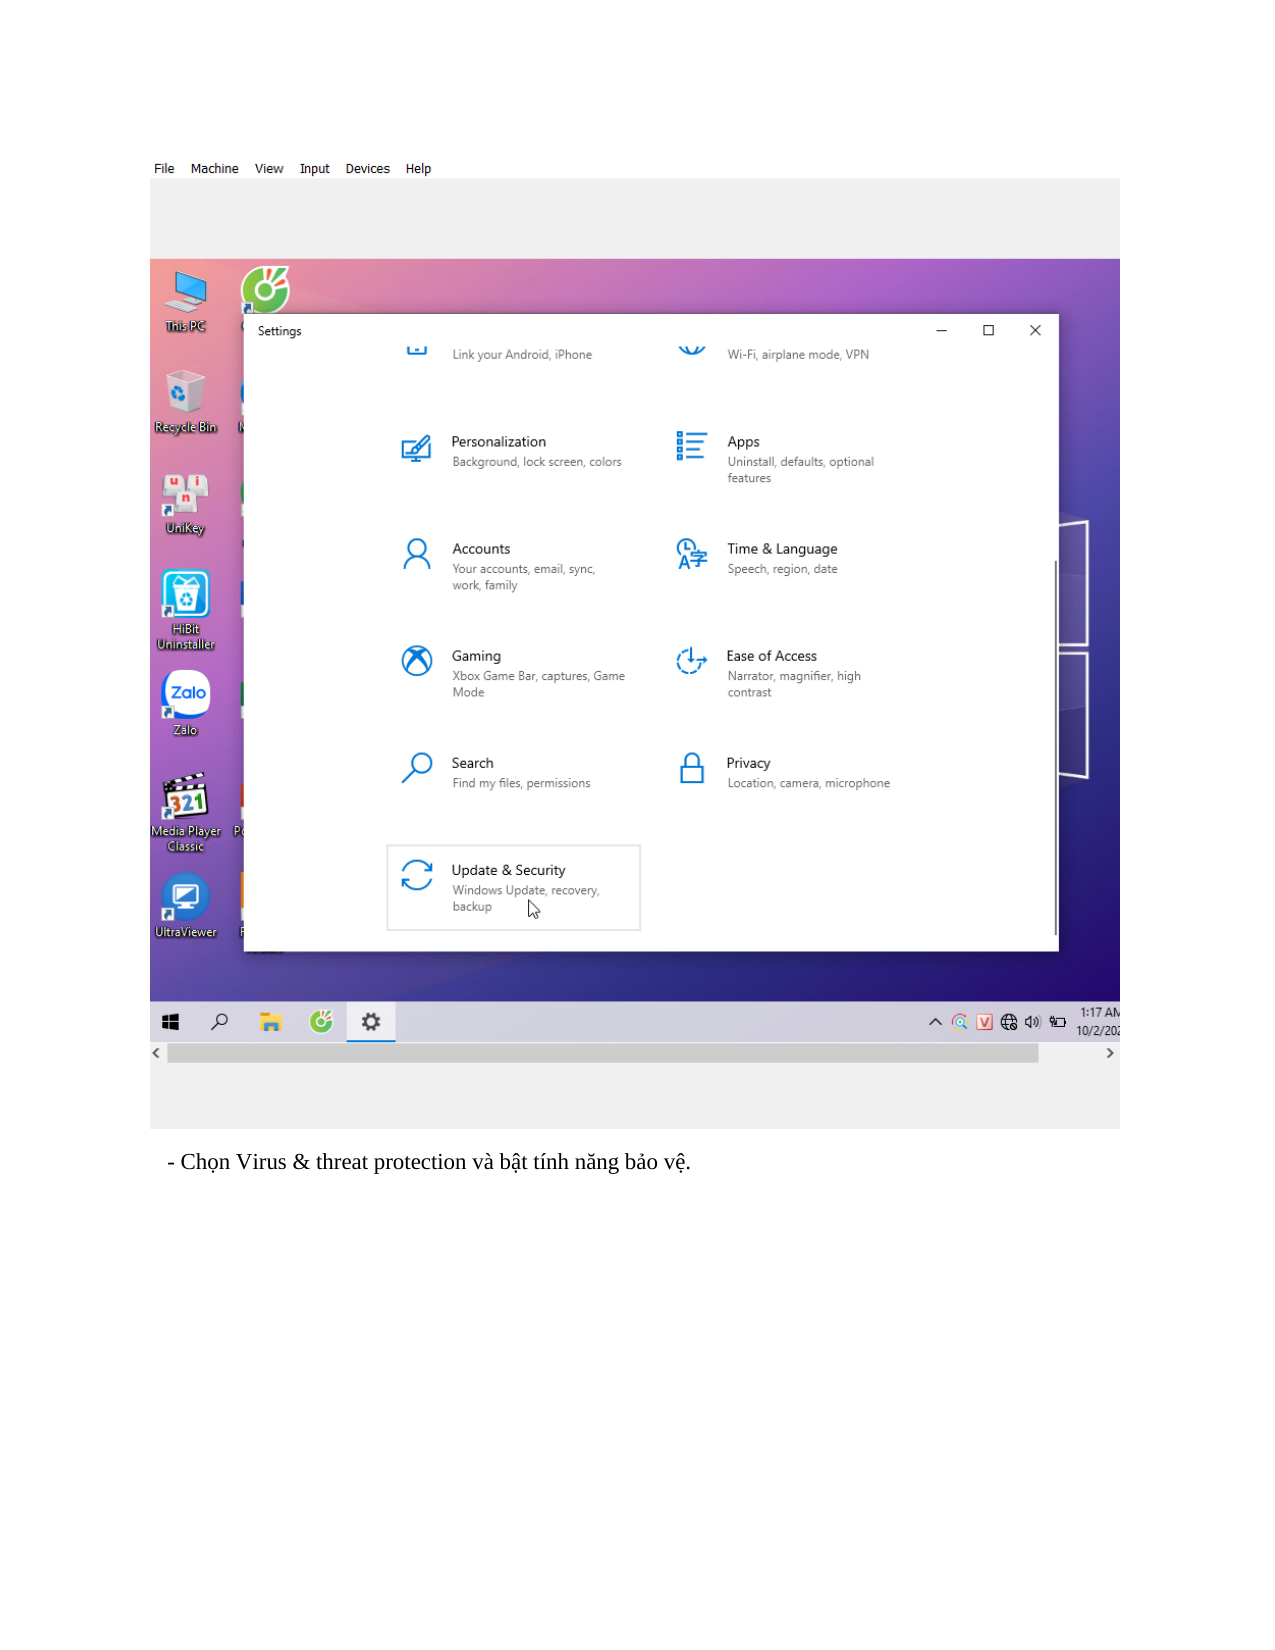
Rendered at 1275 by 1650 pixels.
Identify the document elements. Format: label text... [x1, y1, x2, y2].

picture [150, 150, 1120, 1129]
text - Chọn Virus & threat protection và bật tính năng bảo vệ. [150, 1148, 1125, 1175]
